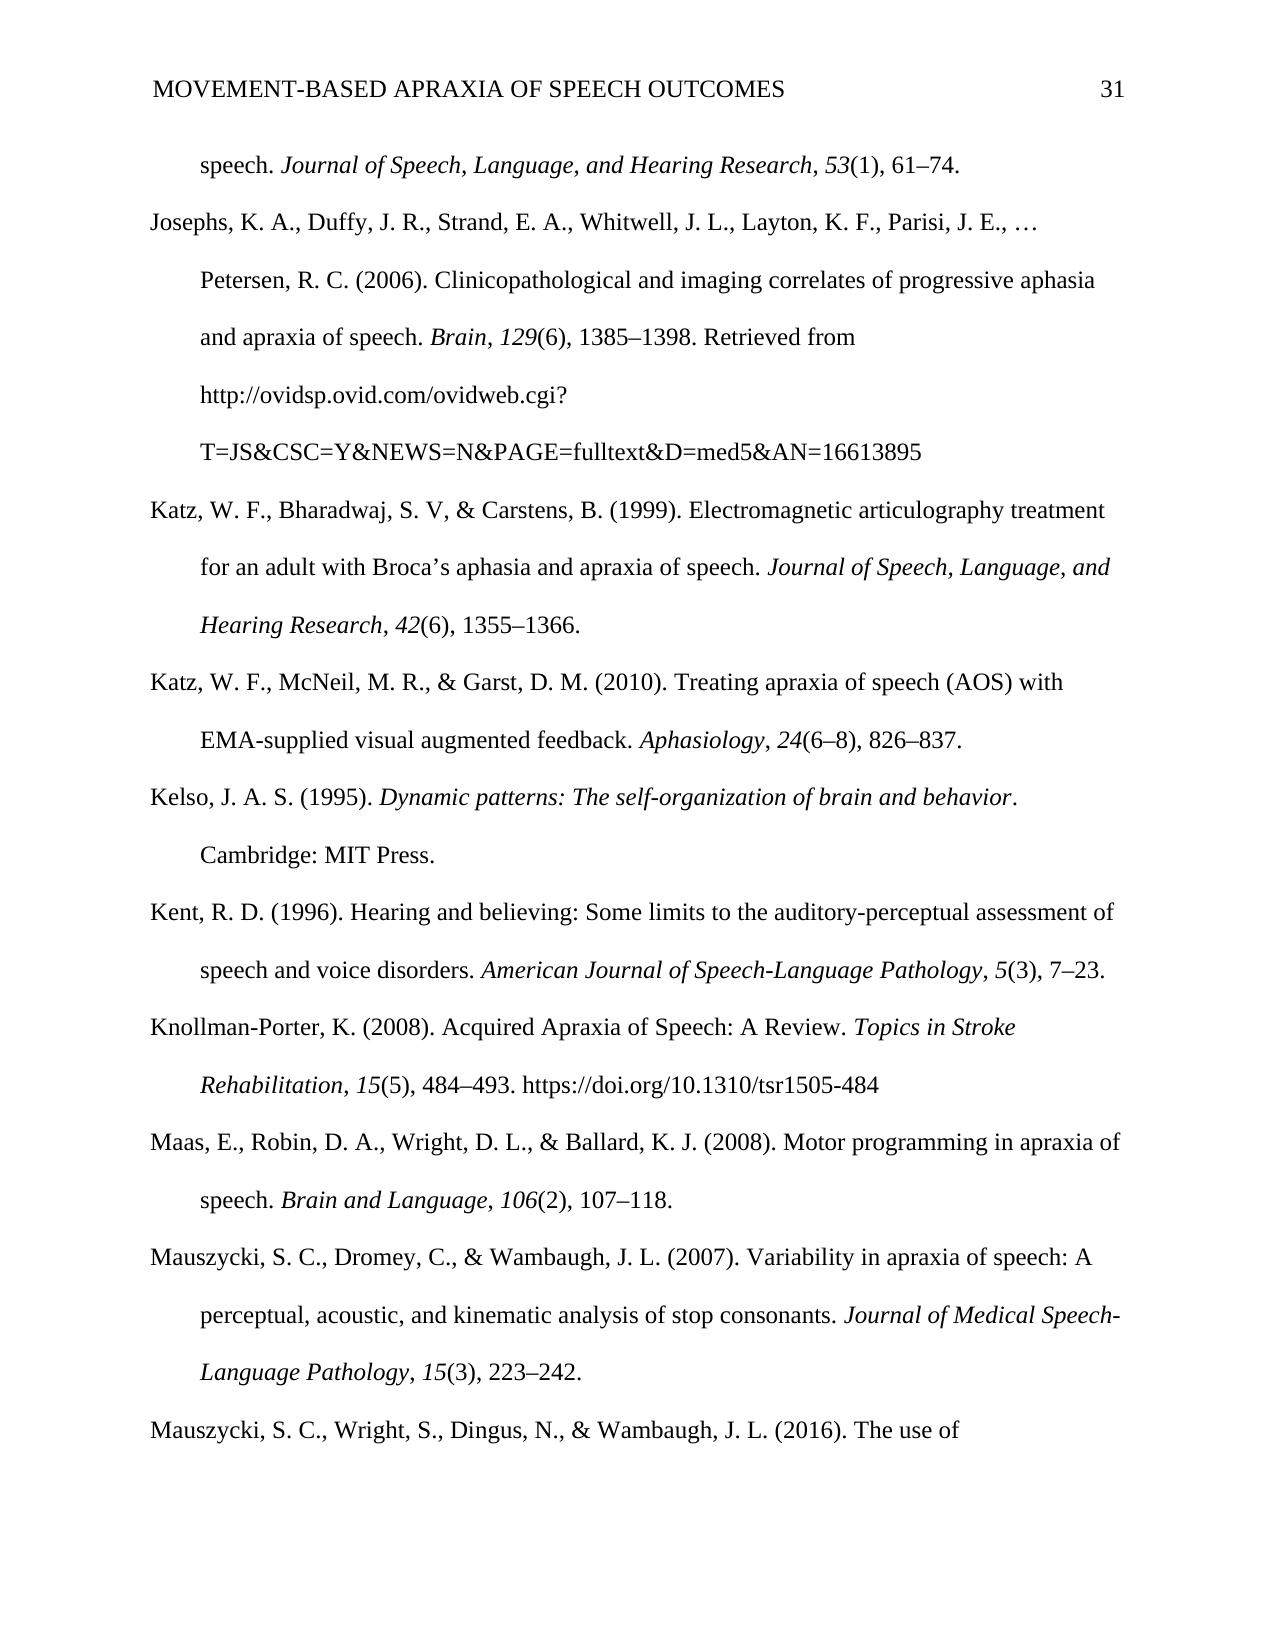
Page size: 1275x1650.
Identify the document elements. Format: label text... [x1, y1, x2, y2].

text Mauszycki, S. C., Dromey, C., & Wambaugh, J. L. (2007). Variability in apraxia of speech: A perceptual, acoustic, and kinematic analysis of stop consonants. Journal of Medical Speech-Language Pathology, 15(3), 223–242. [150, 1242, 1125, 1386]
text Maas, E., Robin, D. A., Wright, D. L., & Ballard, K. J. (2008). Motor programming in apraxia of speech. Brain and Language, 106(2), 107–118. [150, 1127, 1125, 1214]
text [150, 150, 1125, 179]
text Kent, R. D. (1996). Hearing and believing: Some limits to the auditory-perceptual assessment of speech and voice disorders. American Journal of Speech-Language Pathology, 5(3), 7–23. [150, 897, 1125, 984]
text Katz, W. F., Bharadwaj, S. V, & Carstens, B. (1999). Electromagnetic articulography treatment for an adult with Broca’s aphasia and apraxia of speech. Journal of Speech, Language, and Hearing Research, 42(6), 1355–1366. [150, 495, 1125, 639]
text Josephs, K. A., Duffy, J. R., Strand, E. A., Whitwell, J. L., Layton, K. F., Parisi, J. E., … Petersen, R. C. (2006). Clinicopathological and imaging correlates of progressive aphasia and apraxia of speech. Brain, 129(6), 1385–1398. Retrieved from http://ovidsp.ovid.com/ovidweb.cgi?T=JS&CSC=Y&NEWS=N&PAGE=fulltext&D=med5&AN=16613895 [150, 207, 1125, 466]
text Katz, W. F., McNeil, M. R., & Garst, D. M. (2010). Treating apraxia of speech (AOS) with EMA-supplied visual augmented feedback. Aphasiology, 24(6–8), 826–837. [150, 667, 1125, 754]
text Knollman-Porter, K. (2008). Acquired Apraxia of Speech: A Review. Topics in Stroke Rehabilitation, 15(5), 484–493. https://doi.org/10.1310/tsr1505-484 [150, 1012, 1125, 1099]
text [150, 1415, 1125, 1444]
text Kelso, J. A. S. (1995). Dynamic patterns: The self-organization of brain and behavior. Cambridge: MIT Press. [150, 782, 1125, 869]
